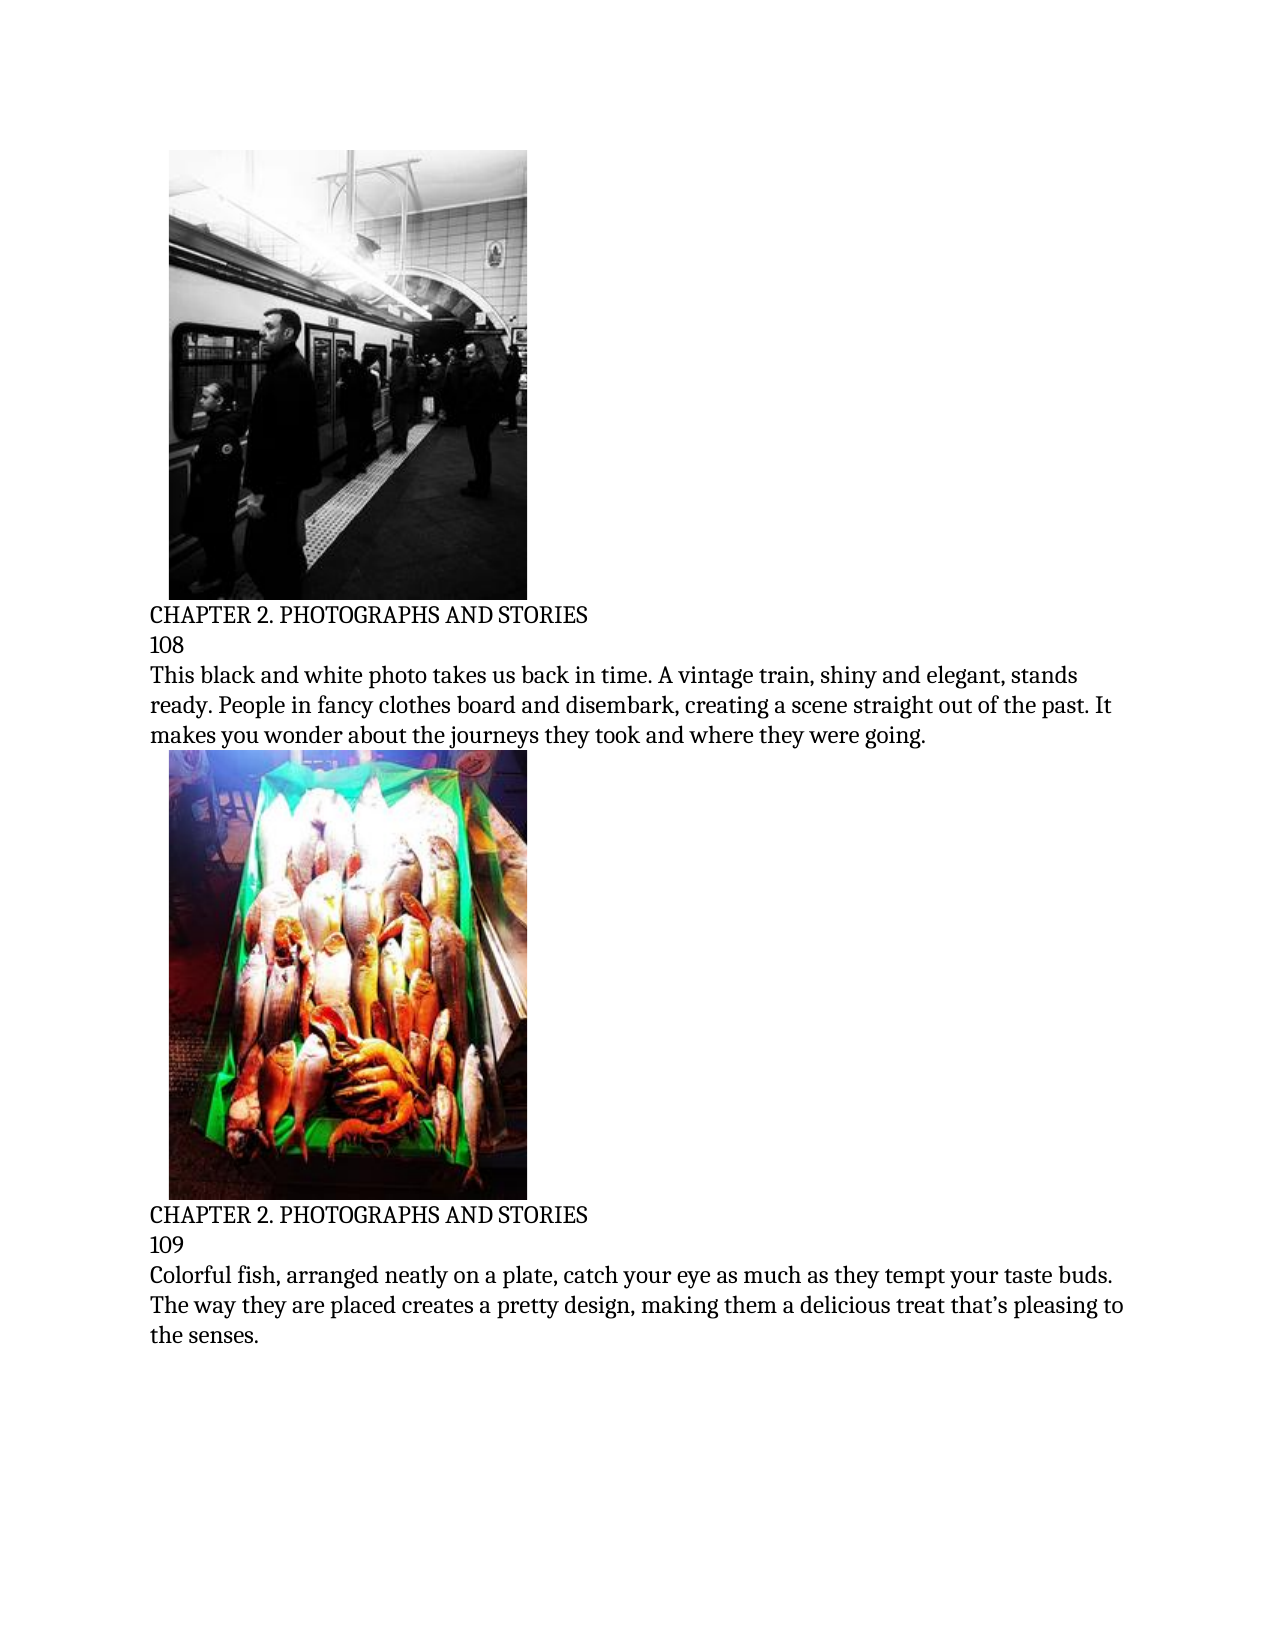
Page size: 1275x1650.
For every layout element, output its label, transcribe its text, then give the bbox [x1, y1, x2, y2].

text CHAPTER 2. PHOTOGRAPHS AND STORIES [150, 1200, 1125, 1230]
text 109 [150, 1230, 1125, 1260]
text This black and white photo takes us back in time. A vintage train, shiny and elegant, stands ready. People in fancy clothes board and disembark, creating a scene straight out of the past. It makes you wonder about the journeys they took and where they were going. [150, 660, 1125, 750]
text CHAPTER 2. PHOTOGRAPHS AND STORIES [150, 600, 1125, 630]
text 108 [150, 630, 1125, 660]
picture [168, 150, 528, 600]
text Colorful fish, arranged neatly on a plate, catch your eye as much as they tempt your taste buds. The way they are placed creates a pretty design, making them a delicious treat that’s pleasing to the senses. [150, 1260, 1125, 1350]
picture [168, 750, 528, 1200]
